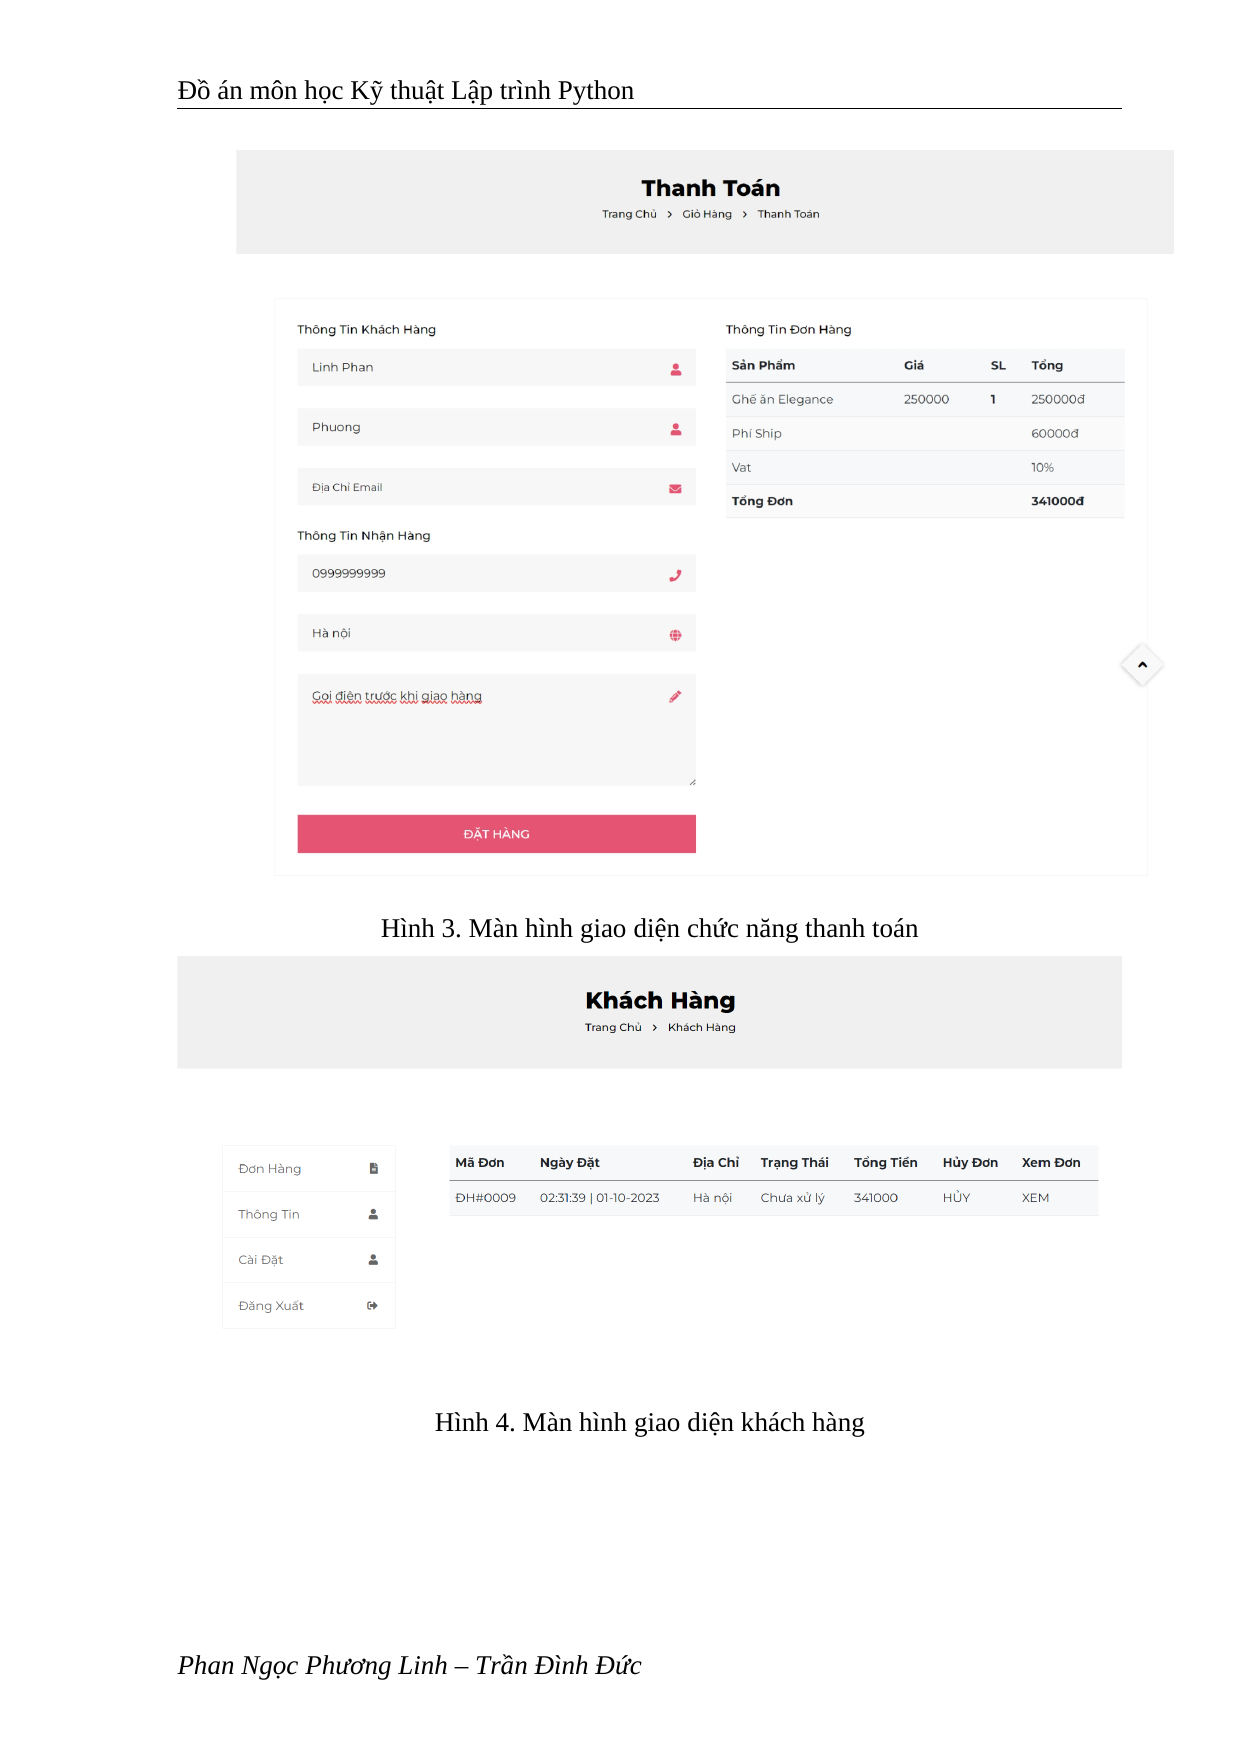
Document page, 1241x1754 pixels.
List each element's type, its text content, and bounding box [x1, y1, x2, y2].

text Hình 4. Màn hình giao diện khách hàng [177, 1406, 1122, 1437]
text Hình 3. Màn hình giao diện chức năng thanh toán [177, 912, 1122, 944]
picture [236, 150, 1174, 901]
picture [177, 956, 1123, 1394]
